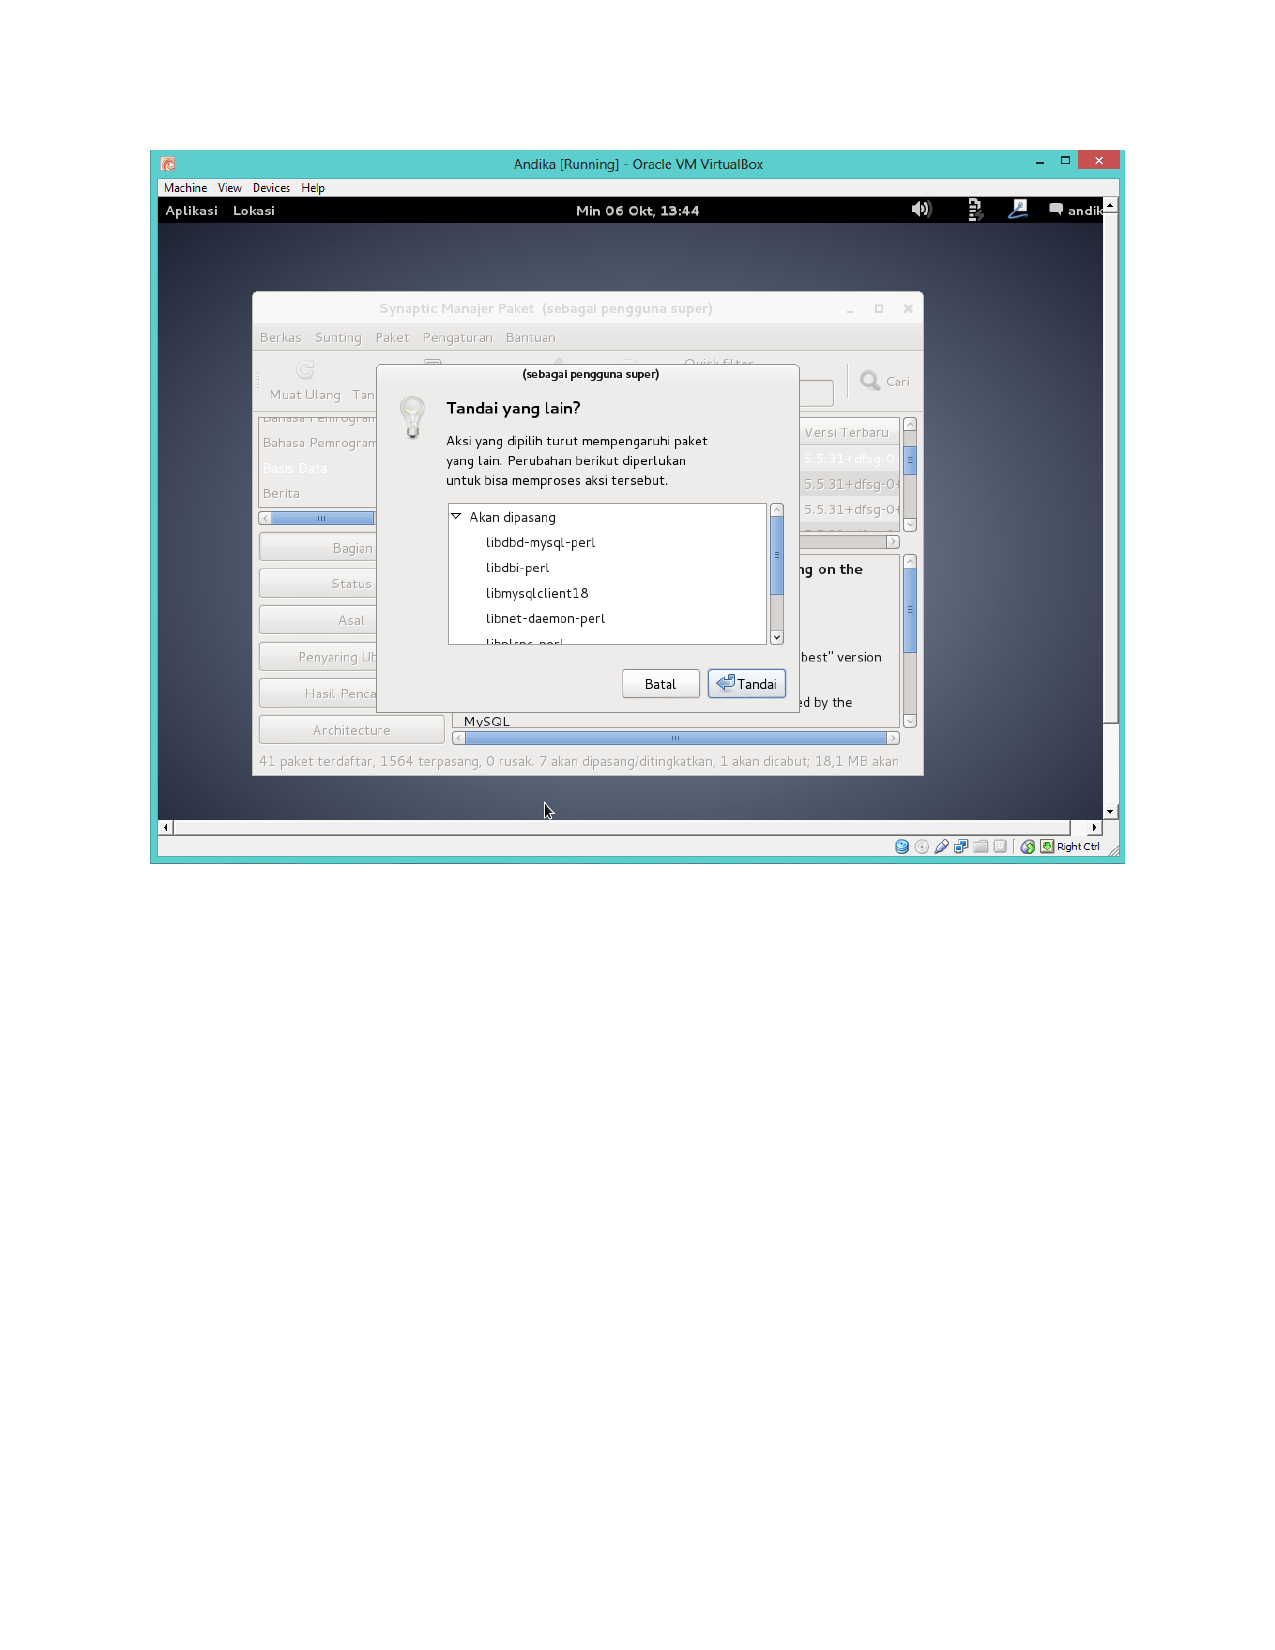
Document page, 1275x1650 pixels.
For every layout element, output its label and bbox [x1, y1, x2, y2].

picture [150, 150, 1125, 864]
